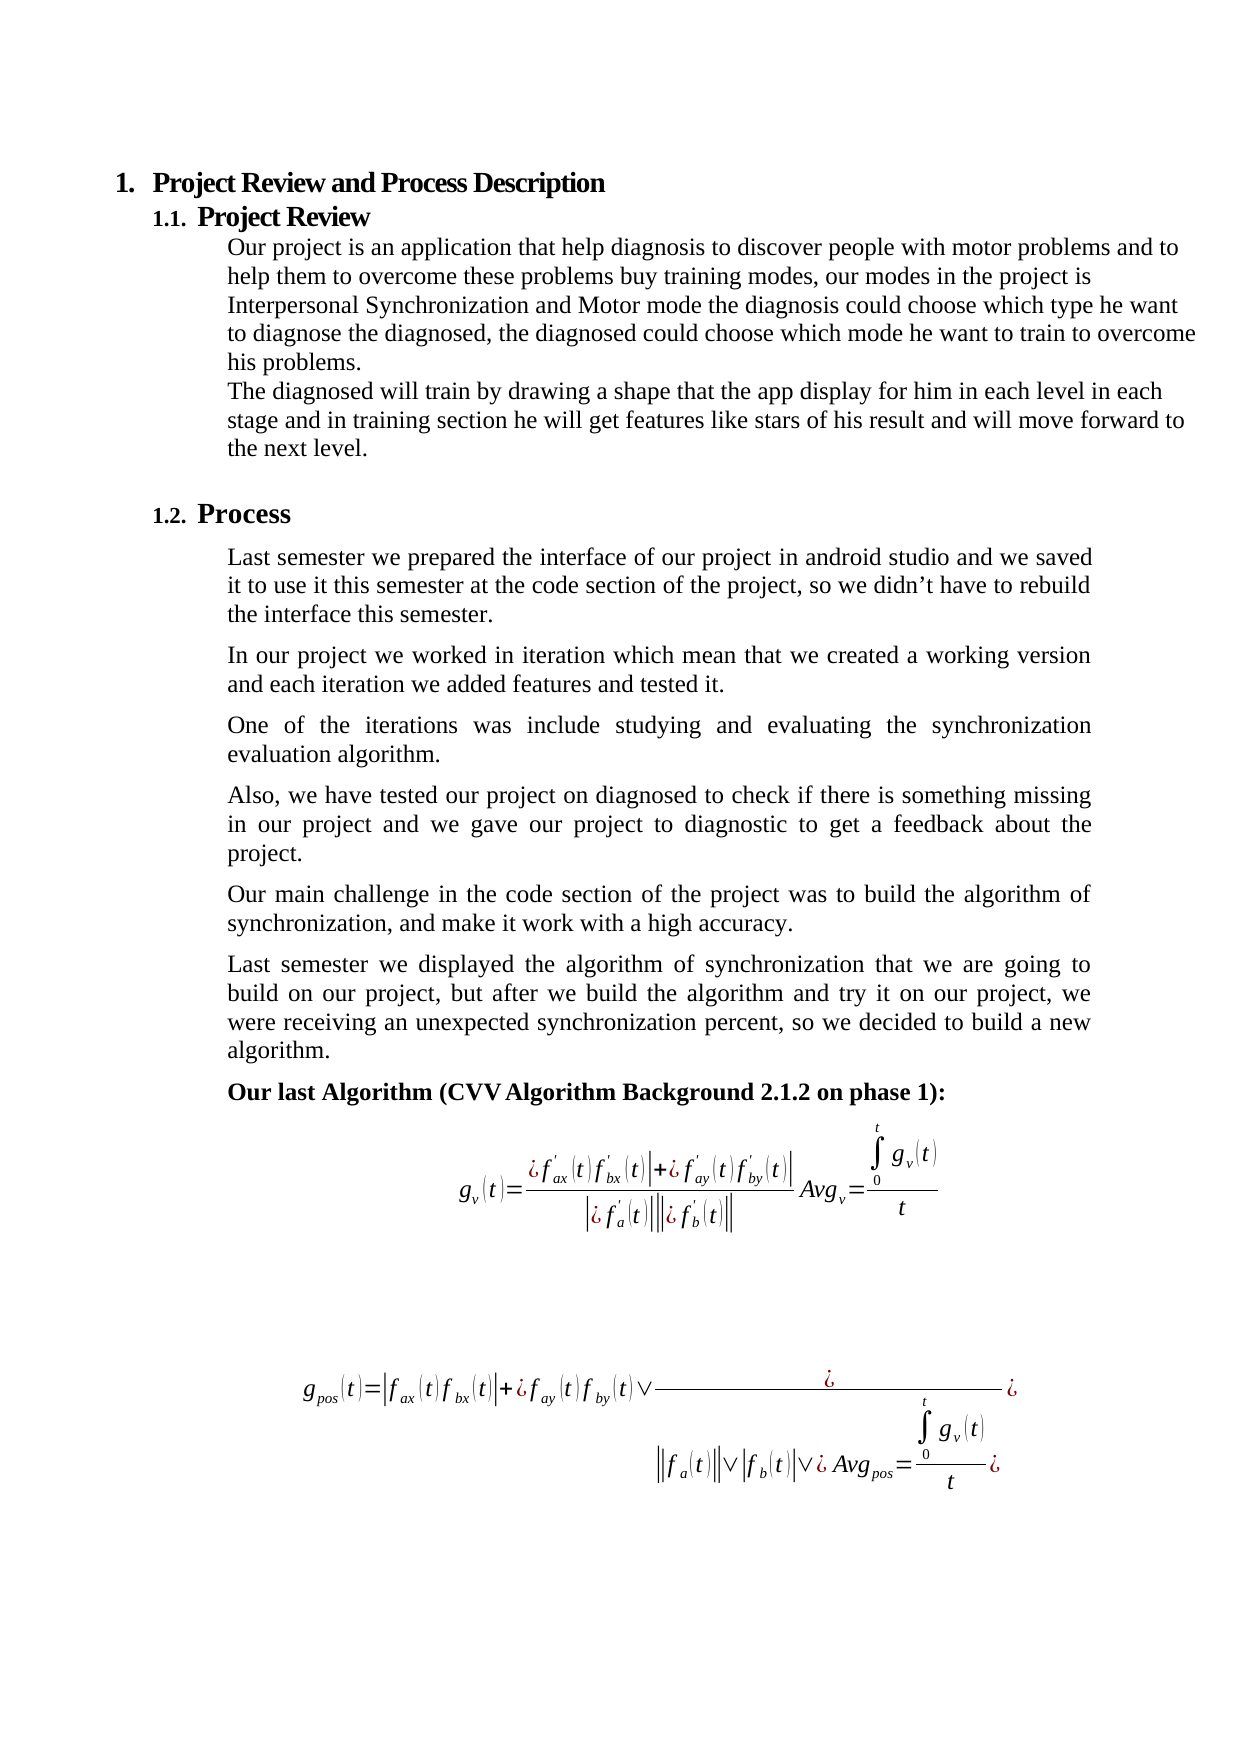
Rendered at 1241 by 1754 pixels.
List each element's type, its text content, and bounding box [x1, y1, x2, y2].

subtitle Also, we have tested our project on diagnosed to check if there is something missing in our project and we gave our project to diagnostic to get a feedback about the project. [227, 781, 1093, 867]
subtitle Process [152, 496, 1201, 529]
subtitle One of the iterations was include studying and evaluating the synchronization evaluation algorithm. [227, 711, 1093, 768]
subtitle Project Review and Process Description [114, 165, 1201, 199]
subtitle Our main challenge in the code section of the project was to build the algorithm of synchronization, and make it work with a high accuracy. [227, 879, 1093, 937]
subtitle In our project we worked in iteration which mean that we created a working version and each iteration we added features and tested it. [227, 641, 1093, 698]
subtitle Our last Algorithm (CVV Algorithm Background 2.1.2 on phase 1): [227, 1077, 1093, 1106]
subtitle Project Review [152, 199, 1201, 232]
subtitle Our project is an application that help diagnosis to discover people with motor problems and to help them to overcome these problems buy training modes, our modes in the project is Interpersonal Synchronization and Motor mode the diagnosis could choose which type he want to diagnose the diagnosed, the diagnosed could choose which mode he want to train to overcome his problems. [227, 232, 1201, 376]
subtitle Last semester we prepared the interface of our project in android studio and we saved it to use it this semester at the code section of the project, so we didn’t have to rebuild the interface this semester. [227, 542, 1093, 628]
subtitle The diagnosed will train by drawing a shape that the app display for him in each level in each stage and in training section he will get features like stars of his result and will move forward to the next level. [227, 376, 1201, 462]
subtitle Last semester we displayed the algorithm of synchronization that we are going to build on our project, but after we build the algorithm and try it on our project, we were receiving an unexpected synchronization percent, so we decided to build a new algorithm. [227, 949, 1093, 1064]
